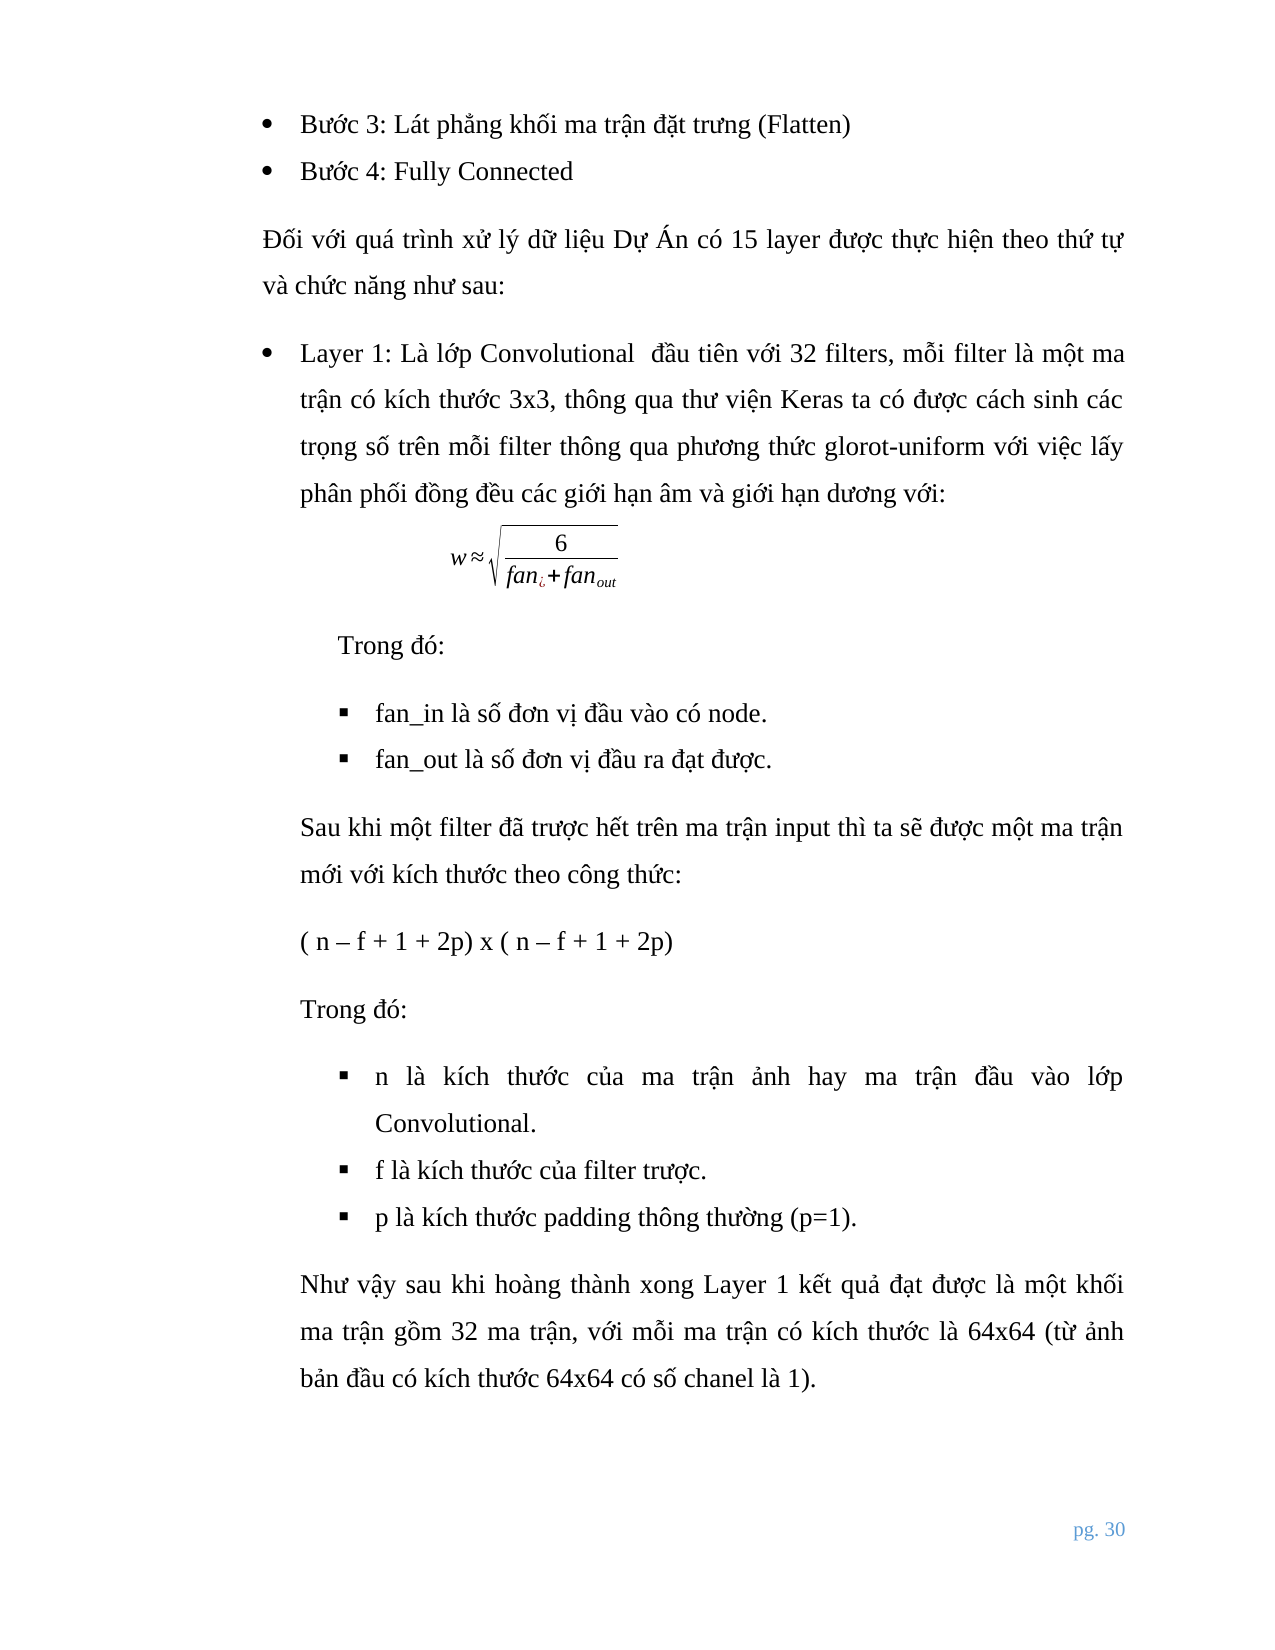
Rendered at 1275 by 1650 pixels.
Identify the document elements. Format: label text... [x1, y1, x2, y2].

text Sau khi một filter đã trược hết trên ma trận input thì ta sẽ được một ma trận mới với kích thước theo công thức: [300, 811, 1125, 889]
list fan_out là số đơn vị đầu ra đạt được. [337, 744, 1125, 775]
text ( n – f + 1 + 2p) x ( n – f + 1 + 2p) [300, 926, 1125, 957]
text Trong đó: [300, 993, 1125, 1024]
text Trong đó: [337, 629, 1125, 660]
list p là kích thước padding thông thường (p=1). [337, 1201, 1125, 1232]
list Bước 4: Fully Connected [262, 155, 1125, 186]
text Như vậy sau khi hoàng thành xong Layer 1 kết quả đạt được là một khối ma trận gồm 32 ma trận, với mỗi ma trận có kích thước là 64x64 (từ ảnh bản đầu có kích thước 64x64 có số chanel là 1). [300, 1268, 1125, 1393]
list Bước 3: Lát phẳng khối ma trận đặt trưng (Flatten) [262, 108, 1125, 139]
list n là kích thước của ma trận ảnh hay ma trận đầu vào lớp Convolutional. [337, 1061, 1125, 1138]
list Layer 1: Là lớp Convolutional đầu tiên với 32 filters, mỗi filter là một ma trận có kích thước 3x3, thông qua thư viện Keras ta có được cách sinh các trọng số trên mỗi filter thông qua phương thức glorot-uniform với việc lấy phân phối đồng đều các giới hạn âm và giới hạn dương với: [262, 337, 1125, 508]
list fan_in là số đơn vị đầu vào có node. [337, 697, 1125, 728]
text Đối với quá trình xử lý dữ liệu Dự Án có 15 layer được thực hiện theo thứ tự và chức năng như sau: [262, 223, 1125, 301]
list f là kích thước của filter trược. [337, 1154, 1125, 1185]
